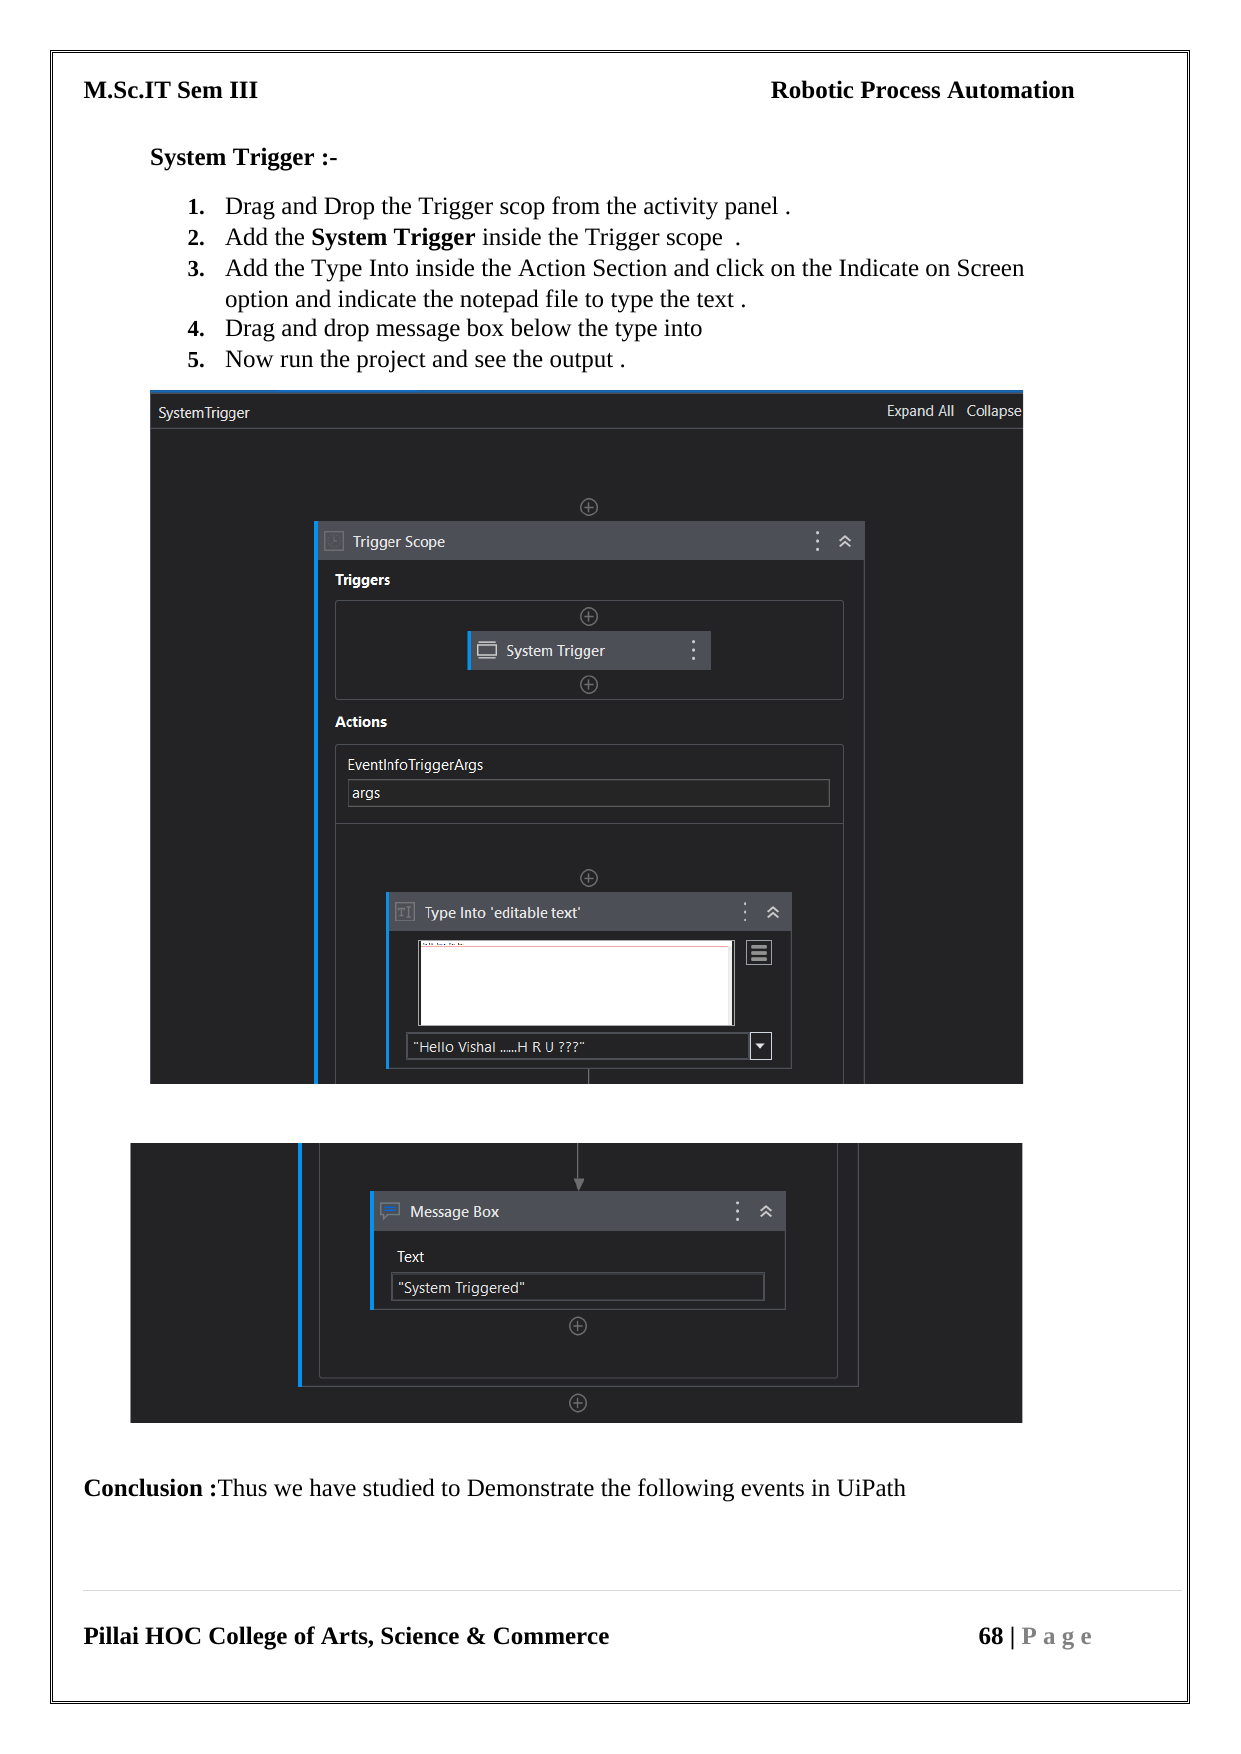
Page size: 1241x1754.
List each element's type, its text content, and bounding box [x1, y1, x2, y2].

list Add the Type Into inside the Action Section and click on the Indicate on Screen option and indicate the notepad file to type the text . [187, 253, 1061, 313]
list Now run the project and see the output . [187, 344, 1182, 372]
list Drag and drop message box below the type into [187, 315, 1182, 341]
list Add the System Trigger inside the Trigger scope . [187, 222, 1182, 251]
list Drag and Drop the Trigger scop from the activity panel . [187, 191, 1182, 220]
picture [130, 1143, 1023, 1423]
picture [150, 390, 1024, 1084]
text Conclusion :Thus we have studied to Demonstrate the following events in UiPath [83, 1473, 1182, 1502]
text System Trigger :- [150, 142, 1182, 170]
